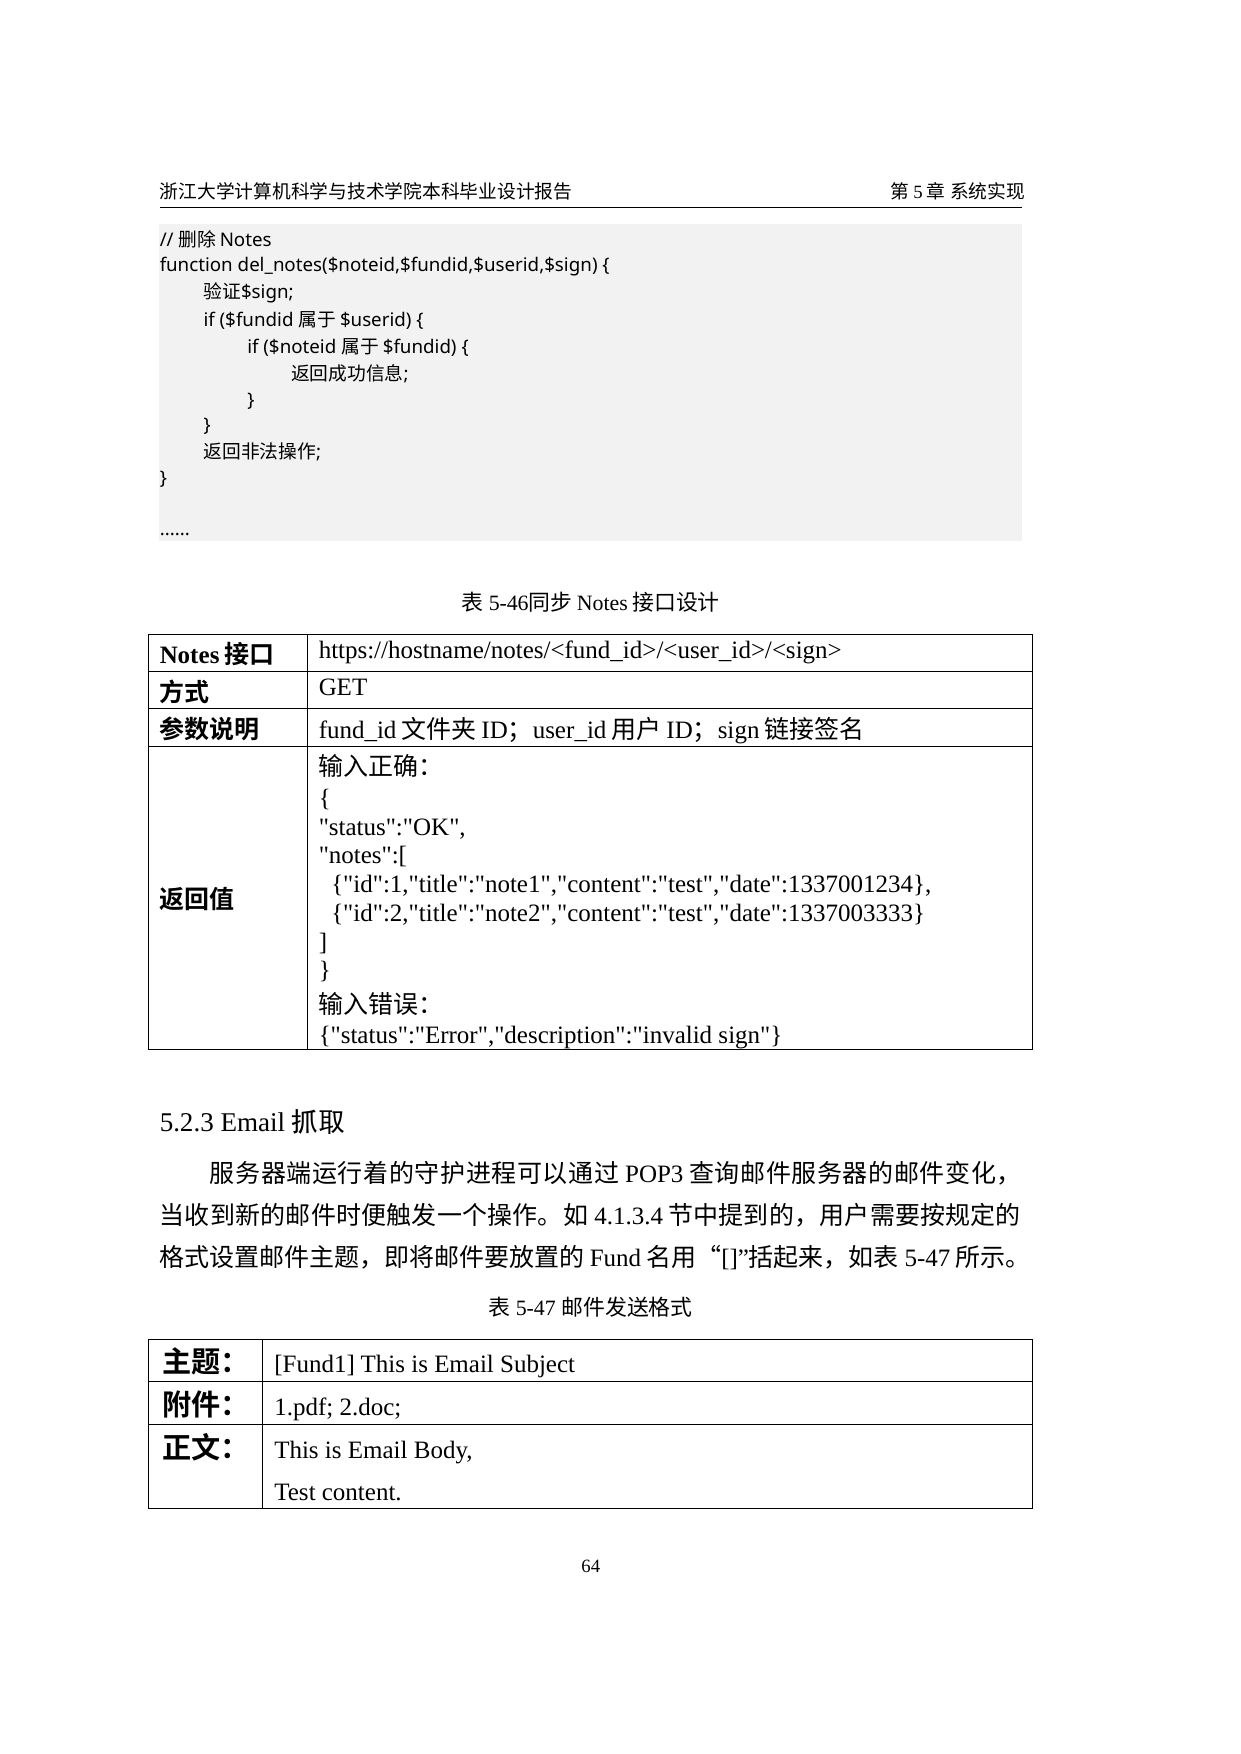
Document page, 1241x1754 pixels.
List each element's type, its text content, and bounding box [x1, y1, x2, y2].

table_cell 方式 [149, 672, 307, 708]
text if ($fundid 属于 $userid) { [159, 304, 1022, 332]
table_cell 1.pdf; 2.doc; [263, 1382, 1032, 1424]
text Email抓取 [159, 1104, 1022, 1137]
table_header https://hostname/notes/<fund_id>/<user_id>/<sign> [308, 635, 1032, 671]
text 返回非法操作; [159, 437, 1022, 464]
text 验证$sign; [159, 277, 1022, 304]
text 返回成功信息; [159, 359, 1022, 386]
table_cell GET [308, 672, 1032, 708]
table_cell 附件： [149, 1382, 262, 1424]
table_cell 正文： [149, 1425, 262, 1508]
text } [159, 464, 1022, 490]
table_cell 参数说明 [149, 709, 307, 746]
table_header Notes接口 [149, 635, 307, 671]
text ...... [159, 515, 1022, 541]
text if ($noteid 属于 $fundid) { [159, 332, 1022, 359]
table_header [Fund1] This is Email Subject [263, 1340, 1032, 1381]
table_cell fund_id文件夹ID；user_id用户ID；sign链接签名 [308, 709, 1032, 746]
table_cell 输入正确： { "status":"OK", "notes":[ {"id":1,"title":"note1","content":"test","date":1337001234}, {"id":2,"title":"note2","content":"test","date":1337003333} ] } 输入错误： {"status":"Error","description":"invalid sign"} [308, 747, 1032, 1049]
text } [159, 386, 1022, 411]
table_header 主题： [149, 1340, 262, 1381]
table_cell 返回值 [149, 747, 307, 1049]
table_cell This is Email Body, Test content. [263, 1425, 1032, 1508]
text function del_notes($noteid,$fundid,$userid,$sign) { [159, 252, 1022, 277]
text // 删除Notes [159, 224, 1022, 252]
text } [159, 411, 1022, 437]
